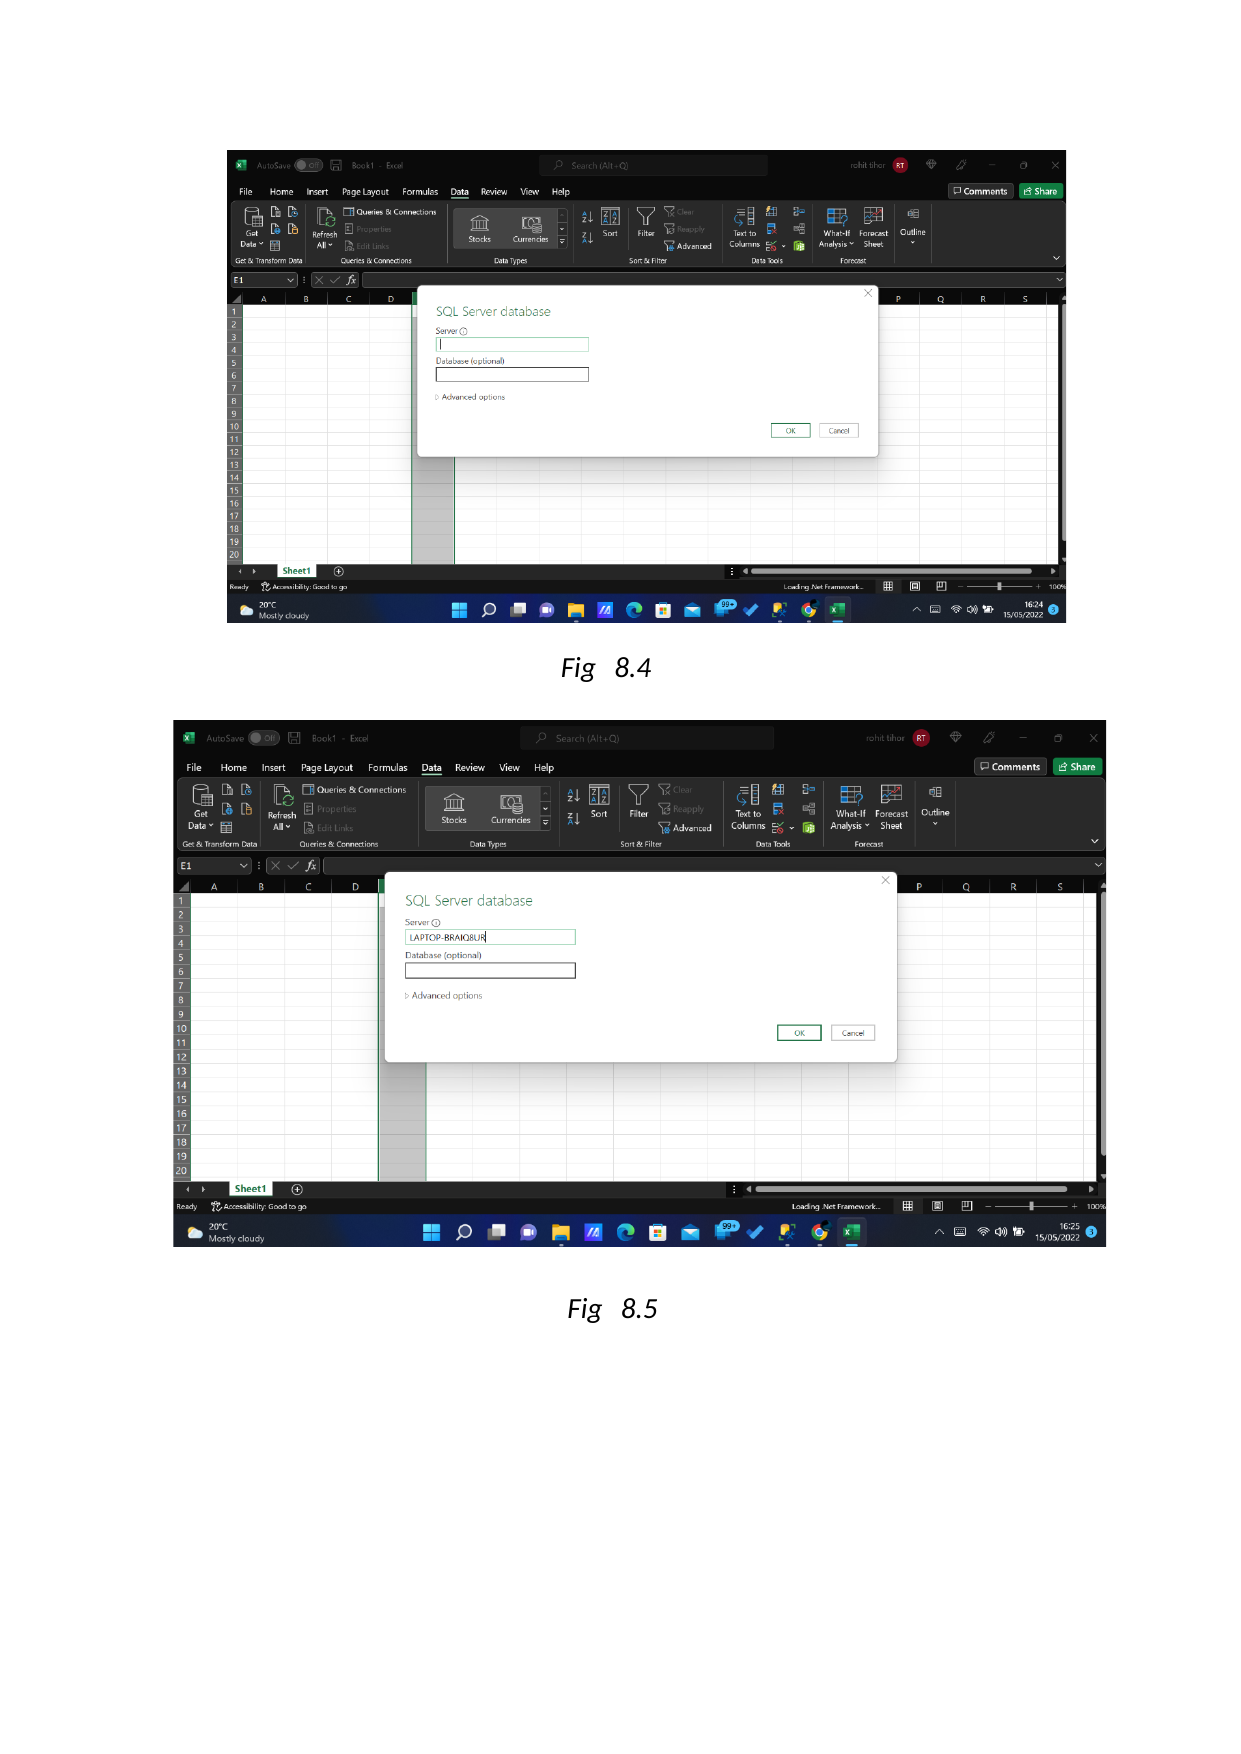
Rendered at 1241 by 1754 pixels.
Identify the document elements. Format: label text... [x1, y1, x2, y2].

picture [225, 150, 1066, 622]
text Fig 8.5 [225, 1290, 1090, 1326]
picture [171, 720, 1105, 1245]
